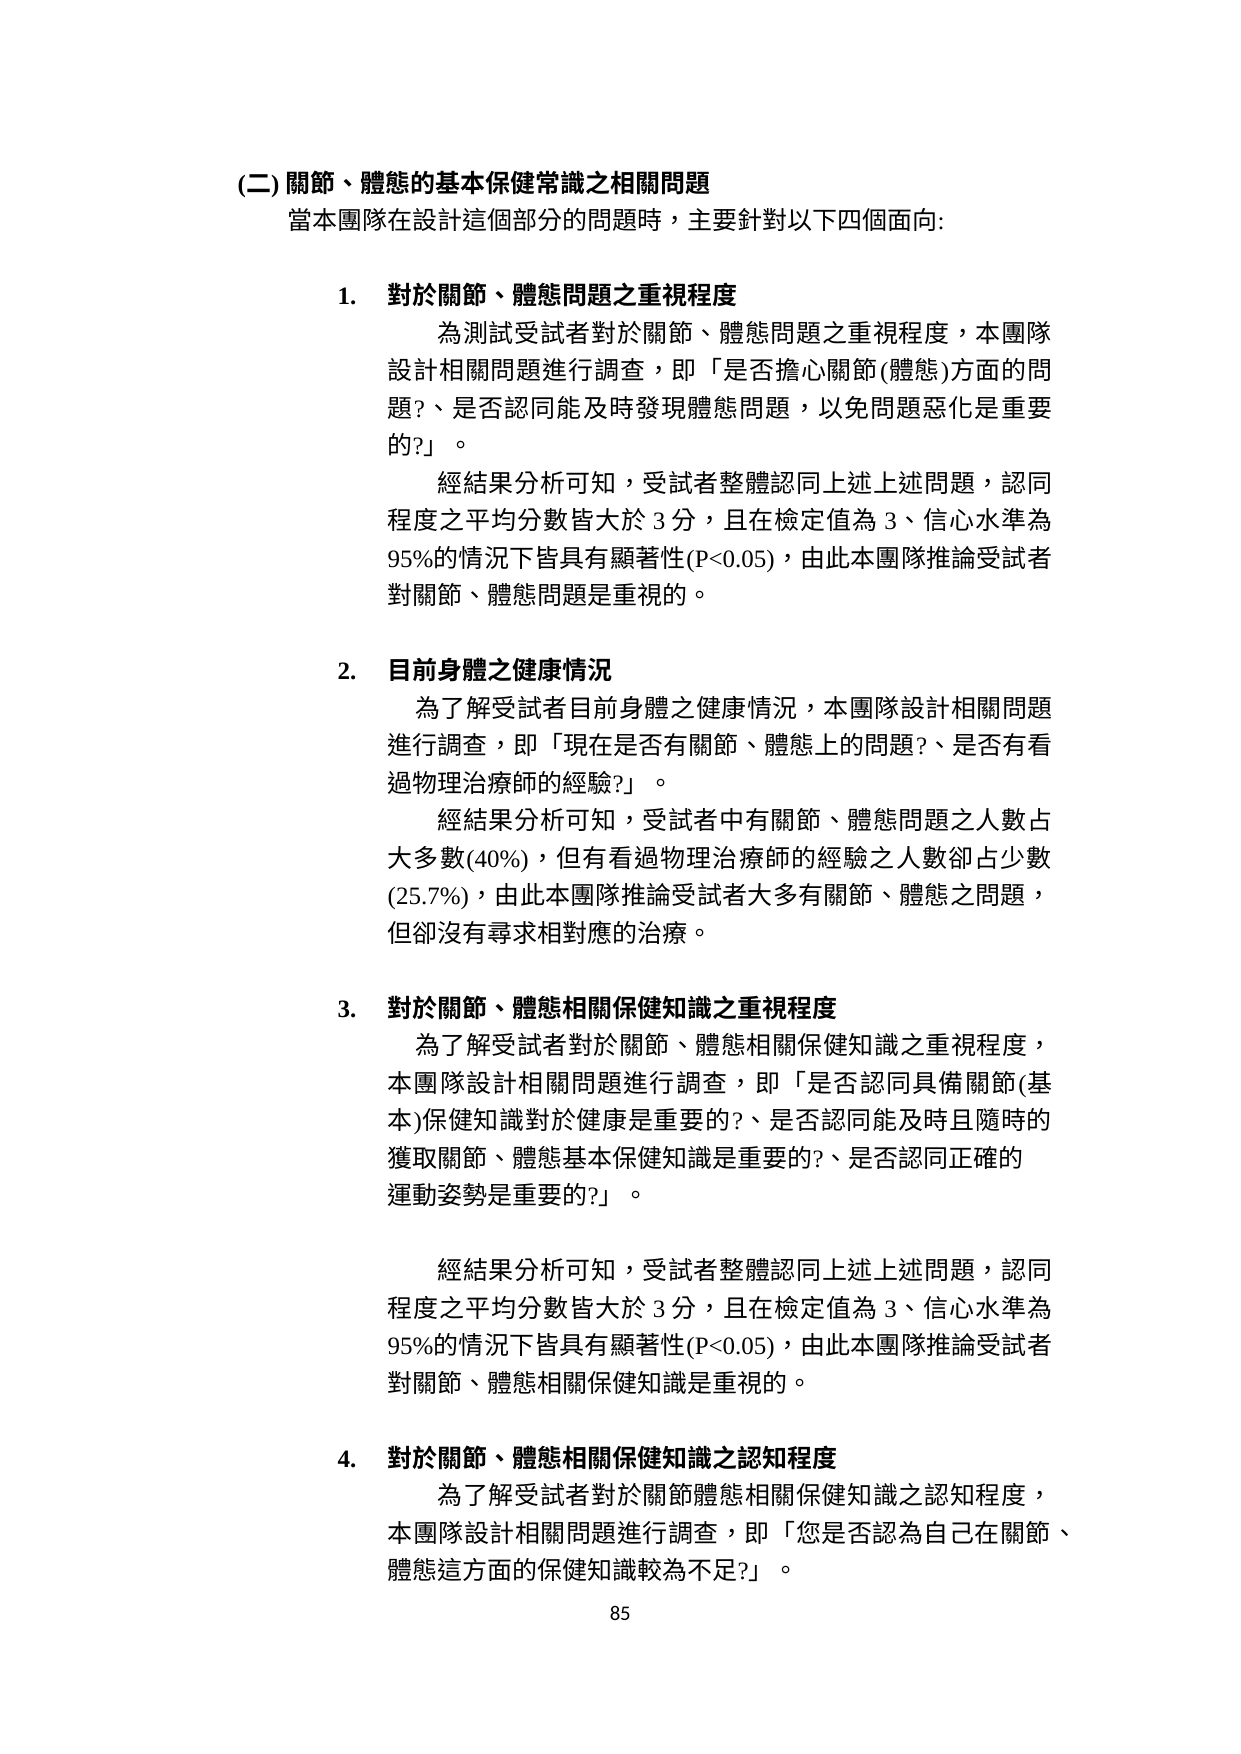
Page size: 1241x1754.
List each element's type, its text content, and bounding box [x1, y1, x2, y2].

text 當本團隊在設計這個部分的問題時，主要針對以下四個面向: [237, 200, 1053, 237]
list 對於關節、體態相關保健知識之認知程度 [337, 1437, 1053, 1475]
text 經結果分析可知，受試者中有關節、體態問題之人數占大多數(40%)，但有看過物理治療師的經驗之人數卻占少數(25.7%)，由此本團隊推論受試者大多有關節、體態之問題，但卻沒有尋求相對應的治療。 [387, 800, 1053, 950]
text 為了解受試者目前身體之健康情況，本團隊設計相關問題進行調查，即「現在是否有關節、體態上的問題?、是否有看過物理治療師的經驗?」。 [387, 687, 1053, 800]
text 為測試受試者對於關節、體態問題之重視程度，本團隊設計相關問題進行調查，即「是否擔心關節(體態)方面的問題?、是否認同能及時發現體態問題，以免問題惡化是重要的?」。 [387, 312, 1053, 462]
list 目前身體之健康情況 [337, 650, 1053, 687]
text (二) 關節、體態的基本保健常識之相關問題 [187, 162, 1053, 200]
list 運動姿勢是重要的?」。 [387, 1175, 1053, 1212]
text 為了解受試者對於關節體態相關保健知識之認知程度，本團隊設計相關問題進行調查，即「您是否認為自己在關節、體態這方面的保健知識較為不足?」。 [387, 1475, 1053, 1587]
list 經結果分析可知，受試者整體認同上述上述問題，認同程度之平均分數皆大於3分，且在檢定值為3、信心水準為95%的情況下皆具有顯著性(P<0.05)，由此本團隊推論受試者對關節、體態相關保健知識是重視的。 [387, 1250, 1053, 1400]
list 對於關節、體態相關保健知識之重視程度 [337, 987, 1053, 1025]
list 對於關節、體態問題之重視程度 [337, 275, 1053, 312]
list 為了解受試者對於關節、體態相關保健知識之重視程度，本團隊設計相關問題進行調查，即「是否認同具備關節(基本)保健知識對於健康是重要的?、是否認同能及時且隨時的獲取關節、體態基本保健知識是重要的?、是否認同正確的 [387, 1025, 1053, 1175]
text 經結果分析可知，受試者整體認同上述上述問題，認同程度之平均分數皆大於3分，且在檢定值為3、信心水準為95%的情況下皆具有顯著性(P<0.05)，由此本團隊推論受試者對關節、體態問題是重視的。 [387, 462, 1053, 612]
